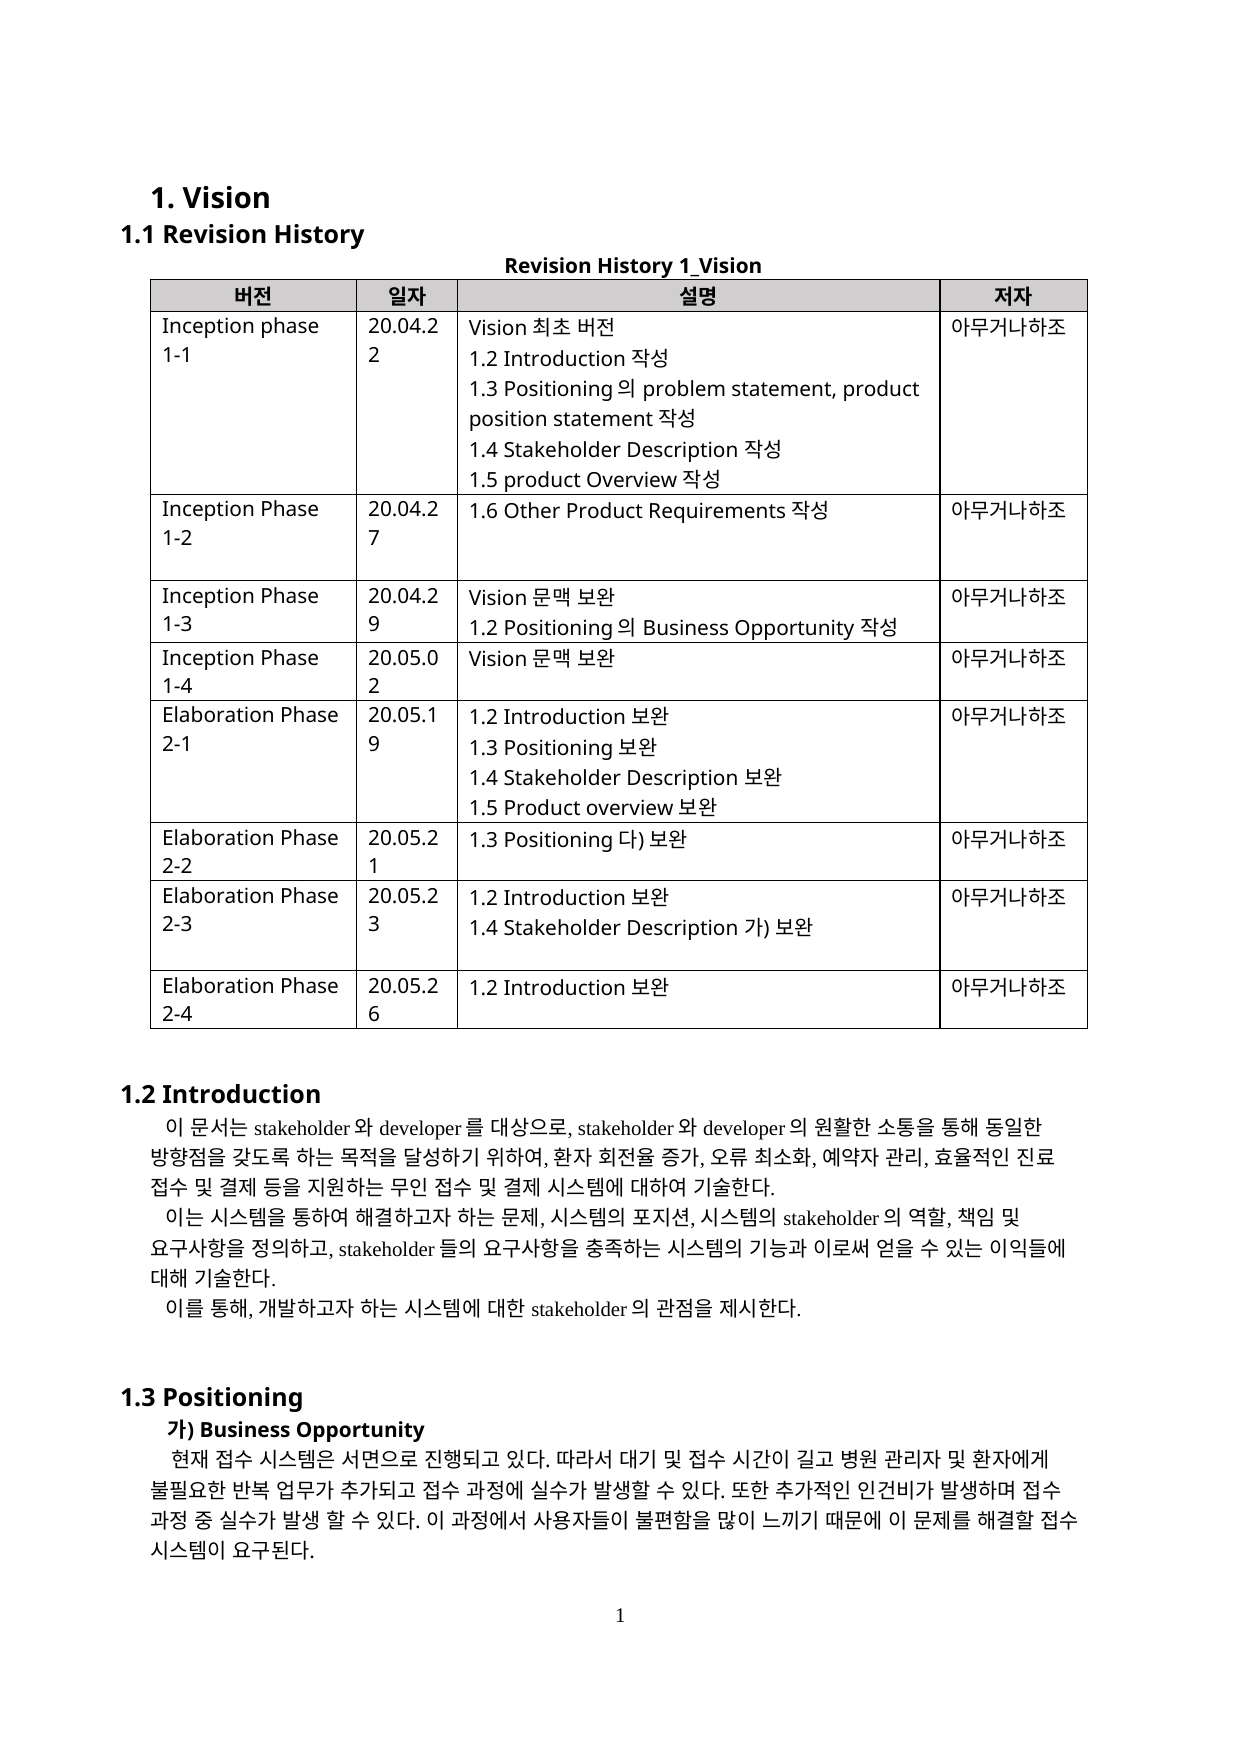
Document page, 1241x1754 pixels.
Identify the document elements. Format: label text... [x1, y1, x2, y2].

table_cell 아무거나하조 [941, 823, 1087, 880]
list 1. Vision [150, 177, 1069, 217]
table_cell Vision 문맥 보완 1.2 Positioning의 Business Opportunity 작성 [458, 581, 939, 642]
table_cell Elaboration Phase 2-1 [151, 701, 356, 822]
table_cell 아무거나하조 [941, 971, 1087, 1028]
text Revision History 1_Vision [379, 251, 1090, 279]
text 이를 통해, 개발하고자 하는 시스템에 대한 stakeholder의 관점을 제시한다. [150, 1292, 1090, 1322]
text 이 문서는 stakeholder와 developer를 대상으로, stakeholder와 developer의 원활한 소통을 통해 동일한 방향점을 갖도록 하는 목적을 달성하기 위하여, 환자 회전율 증가, 오류 최소화, 예약자 관리, 효율적인 진료 접수 및 결제 등을 지원하는 무인 접수 및 결제 시스템에 대하여 기술한다. [150, 1111, 1090, 1202]
text 현재 접수 시스템은 서면으로 진행되고 있다. 따라서 대기 및 접수 시간이 길고 병원 관리자 및 환자에게 불필요한 반복 업무가 추가되고 접수 과정에 실수가 발생할 수 있다. 또한 추가적인 인건비가 발생하며 접수 과정 중 실수가 발생 할 수 있다. 이 과정에서 사용자들이 불편함을 많이 느끼기 때문에 이 문제를 해결할 접수 시스템이 요구된다. [150, 1444, 1090, 1565]
table_header 설명 [458, 280, 939, 311]
table_cell Vision 문맥 보완 [458, 643, 939, 699]
table_cell Elaboration Phase 2-4 [151, 971, 356, 1028]
table_header 저자 [941, 280, 1087, 311]
table_cell 아무거나하조 [941, 881, 1087, 970]
text Business Opportunity [168, 1413, 1090, 1444]
text 이는 시스템을 통하여 해결하고자 하는 문제, 시스템의 포지션, 시스템의 stakeholder의 역할, 책임 및 요구사항을 정의하고, stakeholder들의 요구사항을 충족하는 시스템의 기능과 이로써 얻을 수 있는 이익들에 대해 기술한다. [150, 1202, 1090, 1292]
table_cell Inception phase 1-1 [151, 312, 356, 493]
table_cell 20.05.02 [357, 643, 457, 699]
table_cell Inception Phase 1-4 [151, 643, 356, 699]
table_cell 20.05.23 [357, 881, 457, 970]
table_cell Elaboration Phase 2-2 [151, 823, 356, 880]
table_cell 아무거나하조 [941, 312, 1087, 493]
text Introduction [120, 1077, 1069, 1111]
table_cell Elaboration Phase 2-3 [151, 881, 356, 970]
table_cell 아무거나하조 [941, 495, 1087, 580]
table_cell Inception Phase 1-2 [151, 495, 356, 580]
table_cell 아무거나하조 [941, 643, 1087, 699]
text Positioning [120, 1379, 1069, 1413]
table_header 버전 [151, 280, 356, 311]
table_cell 20.05.21 [357, 823, 457, 880]
text Revision History [120, 217, 1069, 251]
table_cell 20.04.29 [357, 581, 457, 642]
table_cell 1.2 Introduction 보완 1.4 Stakeholder Description 가) 보완 [458, 881, 939, 970]
table_cell 1.2 Introduction 보완 1.3 Positioning 보완 1.4 Stakeholder Description 보완 1.5 Product overview 보완 [458, 701, 939, 822]
table_header 일자 [357, 280, 457, 311]
table_cell 아무거나하조 [941, 701, 1087, 822]
table_cell 20.05.26 [357, 971, 457, 1028]
table_cell Vision 최초 버전 1.2 Introduction 작성 1.3 Positioning의 problem statement, product position statement 작성 1.4 Stakeholder Description 작성 1.5 product Overview 작성 [458, 312, 939, 493]
table_cell 아무거나하조 [941, 581, 1087, 642]
table_cell 1.2 Introduction 보완 [458, 971, 939, 1028]
table_cell 20.05.19 [357, 701, 457, 822]
table_cell 1.3 Positioning 다) 보완 [458, 823, 939, 880]
table_cell 1.6 Other Product Requirements 작성 [458, 495, 939, 580]
table_cell Inception Phase 1-3 [151, 581, 356, 642]
table_cell 20.04.27 [357, 495, 457, 580]
table_cell 20.04.22 [357, 312, 457, 493]
